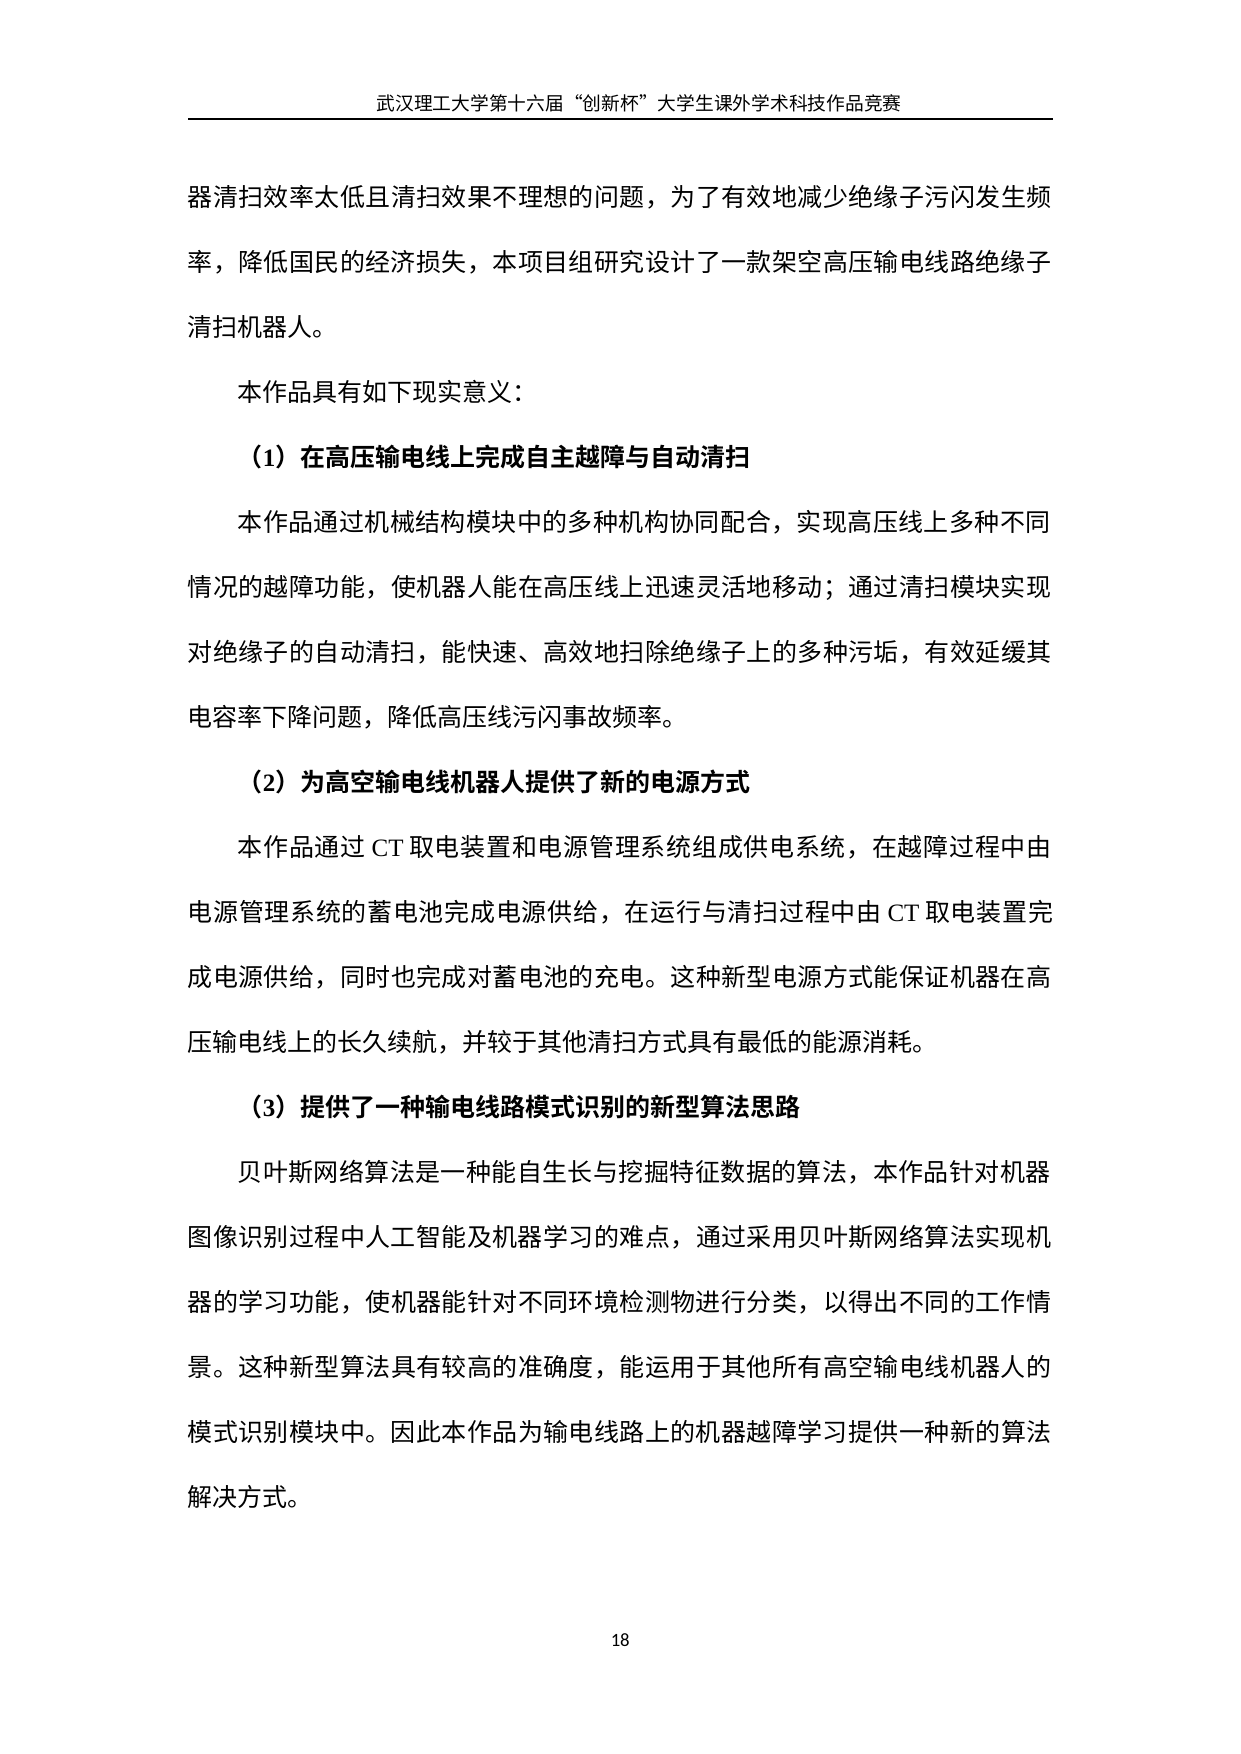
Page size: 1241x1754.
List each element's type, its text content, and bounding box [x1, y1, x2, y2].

text 本作品通过机械结构模块中的多种机构协同配合，实现高压线上多种不同情况的越障功能，使机器人能在高压线上迅速灵活地移动；通过清扫模块实现对绝缘子的自动清扫，能快速、高效地扫除绝缘子上的多种污垢，有效延缓其电容率下降问题，降低高压线污闪事故频率。 [187, 488, 1053, 748]
text （1）在高压输电线上完成自主越障与自动清扫 [187, 423, 1053, 488]
text 本作品具有如下现实意义： [187, 358, 1053, 423]
text （3）提供了一种输电线路模式识别的新型算法思路 [187, 1073, 1053, 1138]
text 本作品通过CT取电装置和电源管理系统组成供电系统，在越障过程中由电源管理系统的蓄电池完成电源供给，在运行与清扫过程中由CT取电装置完成电源供给，同时也完成对蓄电池的充电。这种新型电源方式能保证机器在高压输电线上的长久续航，并较于其他清扫方式具有最低的能源消耗。 [187, 813, 1053, 1073]
text 贝叶斯网络算法是一种能自生长与挖掘特征数据的算法，本作品针对机器图像识别过程中人工智能及机器学习的难点，通过采用贝叶斯网络算法实现机器的学习功能，使机器能针对不同环境检测物进行分类，以得出不同的工作情景。这种新型算法具有较高的准确度，能运用于其他所有高空输电线机器人的模式识别模块中。因此本作品为输电线路上的机器越障学习提供一种新的算法解决方式。 [187, 1138, 1053, 1528]
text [187, 163, 1053, 358]
text （2）为高空输电线机器人提供了新的电源方式 [187, 748, 1053, 813]
